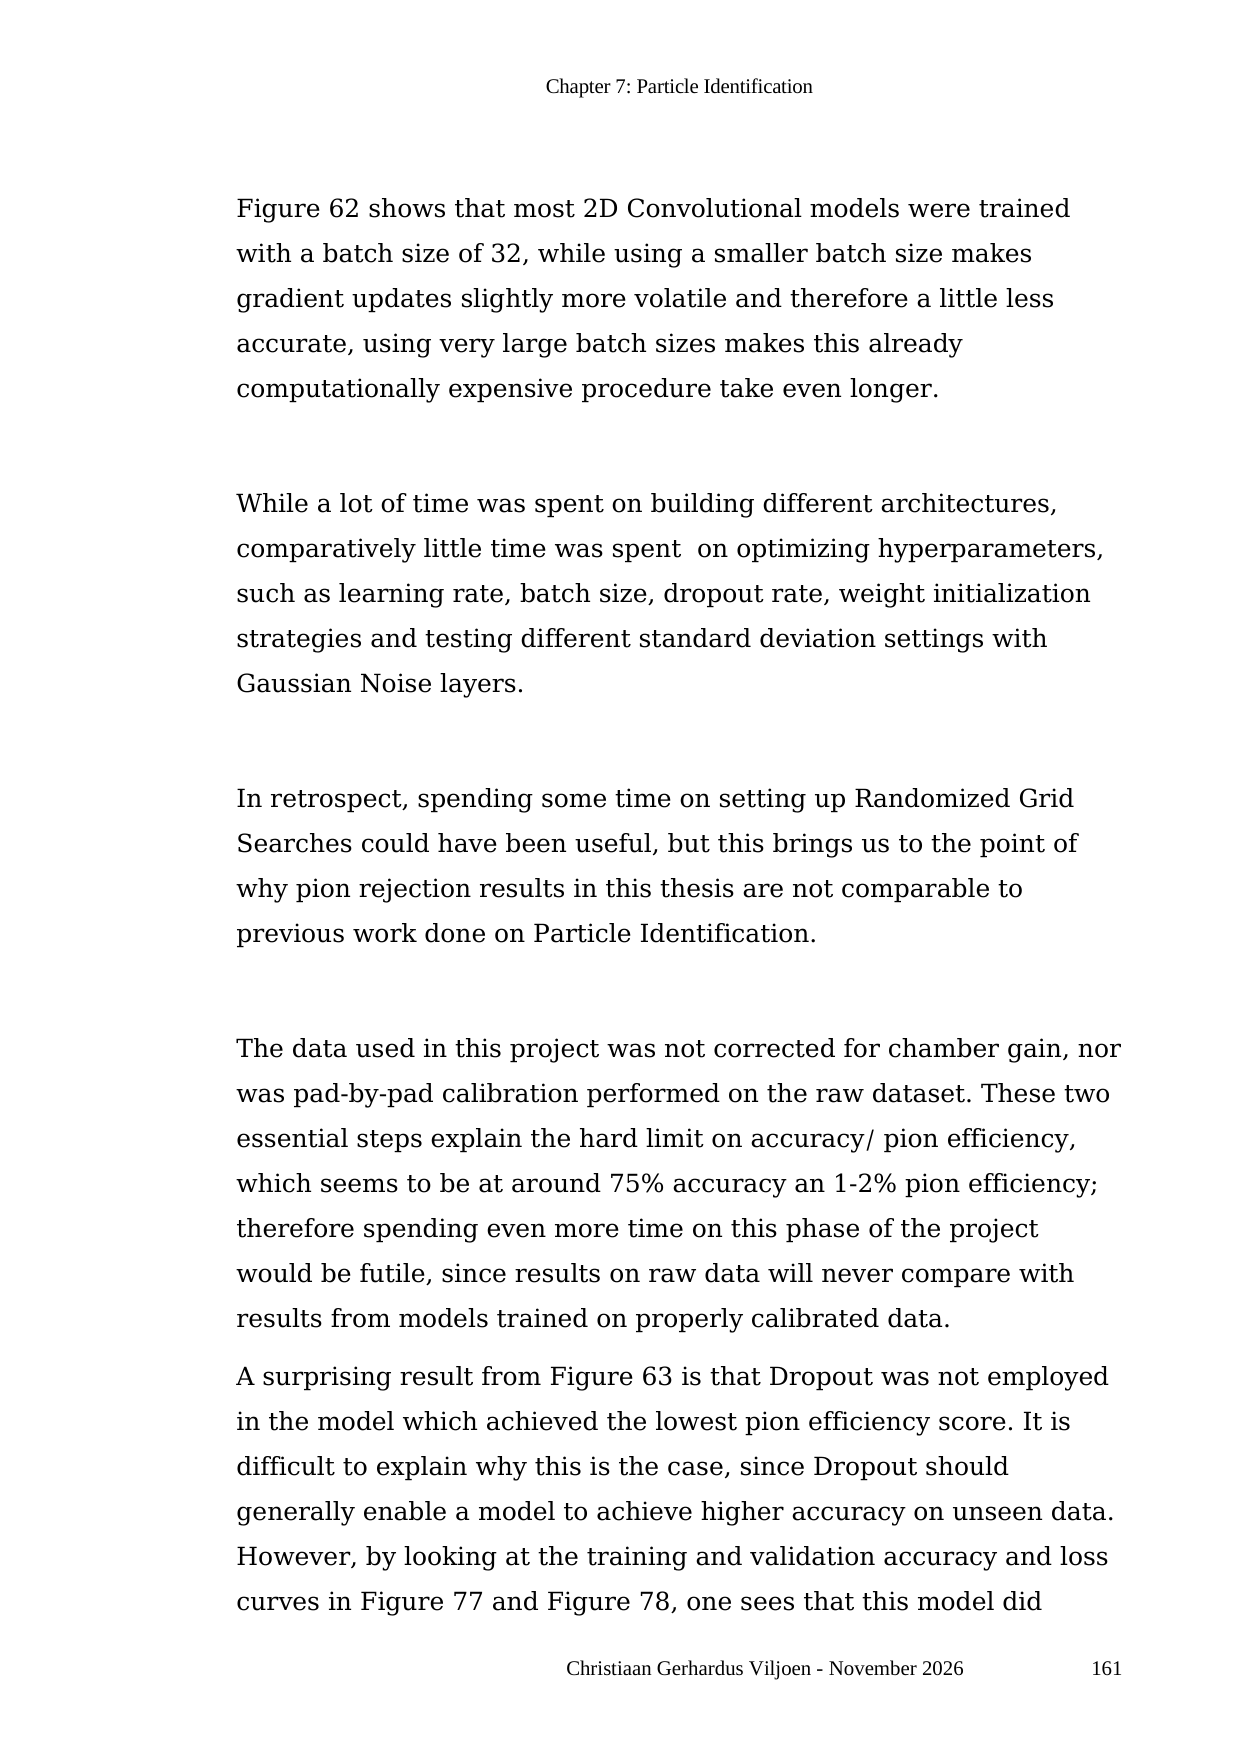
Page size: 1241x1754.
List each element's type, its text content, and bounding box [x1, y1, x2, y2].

text Figure 62 shows that most 2D Convolutional models were trained with a batch size of 32, while using a smaller batch size makes gradient updates slightly more volatile and therefore a little less accurate, using very large batch sizes makes this already computationally expensive procedure take even longer. [236, 193, 1122, 403]
text In retrospect, spending some time on setting up Randomized Grid Searches could have been useful, but this brings us to the point of why pion rejection results in this thesis are not comparable to previous work done on Particle Identification. [236, 783, 1122, 948]
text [236, 1360, 1122, 1615]
text While a lot of time was spent on building different architectures, comparatively little time was spent on optimizing hyperparameters, such as learning rate, batch size, dropout rate, weight initialization strategies and testing different standard deviation settings with Gaussian Noise layers. [236, 488, 1122, 698]
text The data used in this project was not corrected for chamber gain, nor was pad-by-pad calibration performed on the raw dataset. These two essential steps explain the hard limit on accuracy/ pion efficiency, which seems to be at around 75% accuracy an 1-2% pion efficiency; therefore spending even more time on this phase of the project would be futile, since results on raw data will never compare with results from models trained on properly calibrated data. [236, 1033, 1122, 1333]
